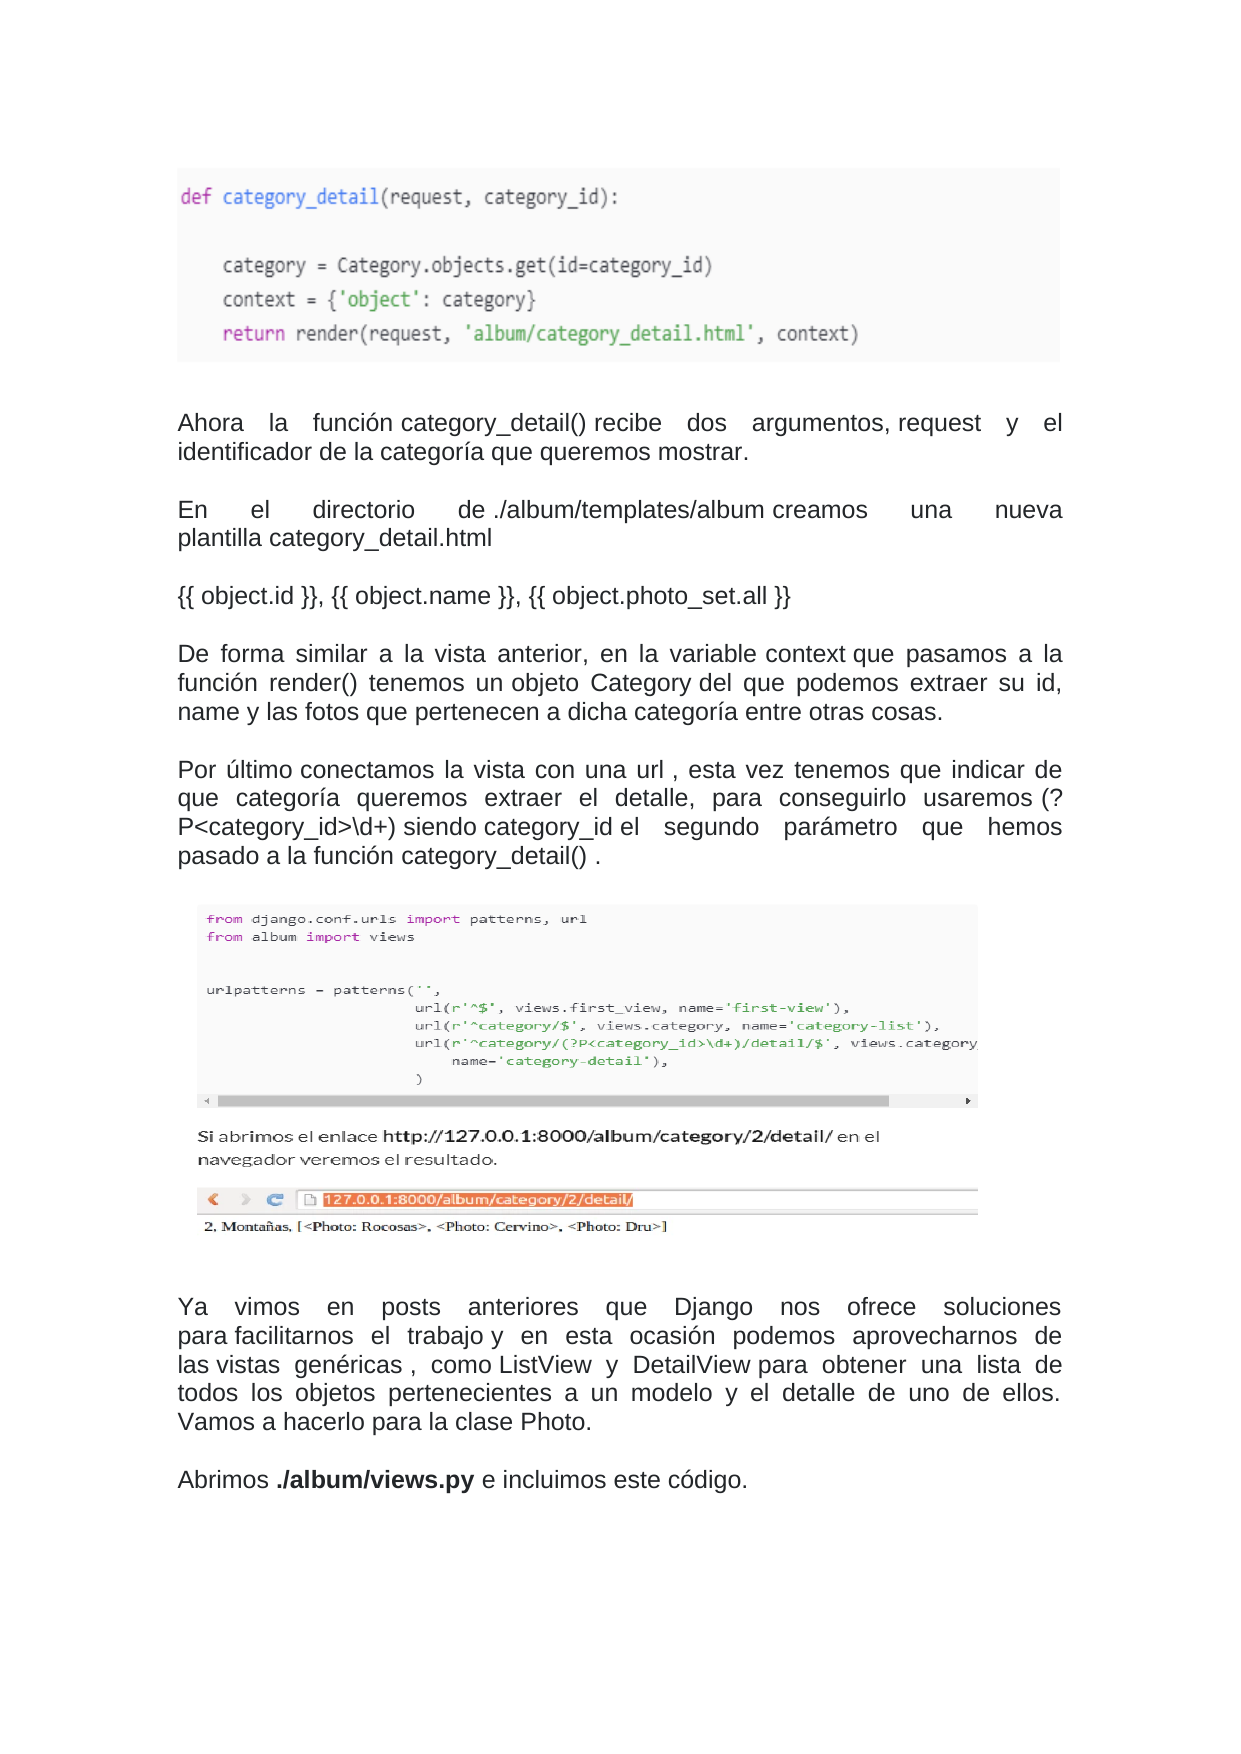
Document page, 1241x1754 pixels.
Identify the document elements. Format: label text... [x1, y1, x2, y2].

text Abrimos ./album/views.py e incluimos este código. [177, 1465, 1063, 1494]
picture [177, 147, 1060, 379]
text {{ object.id }}, {{ object.name }}, {{ object.photo_set.all }} [177, 581, 1063, 610]
text De forma similar a la vista anterior, en la variable context que pasamos a la función render() tenemos un objeto Category del que podemos extraer su id, name y las fotos que pertenecen a dicha categoría entre otras cosas. [177, 639, 1063, 726]
picture [177, 898, 985, 1263]
text Ahora la función category_detail() recibe dos argumentos, request y el identificador de la categoría que queremos mostrar. [177, 408, 1063, 466]
text Ya vimos en posts anteriores que Django nos ofrece soluciones para facilitarnos el trabajo y en esta ocasión podemos aprovecharnos de las vistas genéricas , como ListView y DetailView para obtener una lista de todos los objetos pertenecientes a un modelo y el detalle de uno de ellos. Vamos a hacerlo para la clase Photo. [177, 1292, 1063, 1436]
text Por último conectamos la vista con una url , esta vez tenemos que indicar de que categoría queremos extraer el detalle, para conseguirlo usaremos (?P<category_id>\d+) siendo category_id el segundo parámetro que hemos pasado a la función category_detail() . [177, 755, 1063, 870]
text En el directorio de ./album/templates/album creamos una nueva plantilla category_detail.html [177, 495, 1063, 552]
